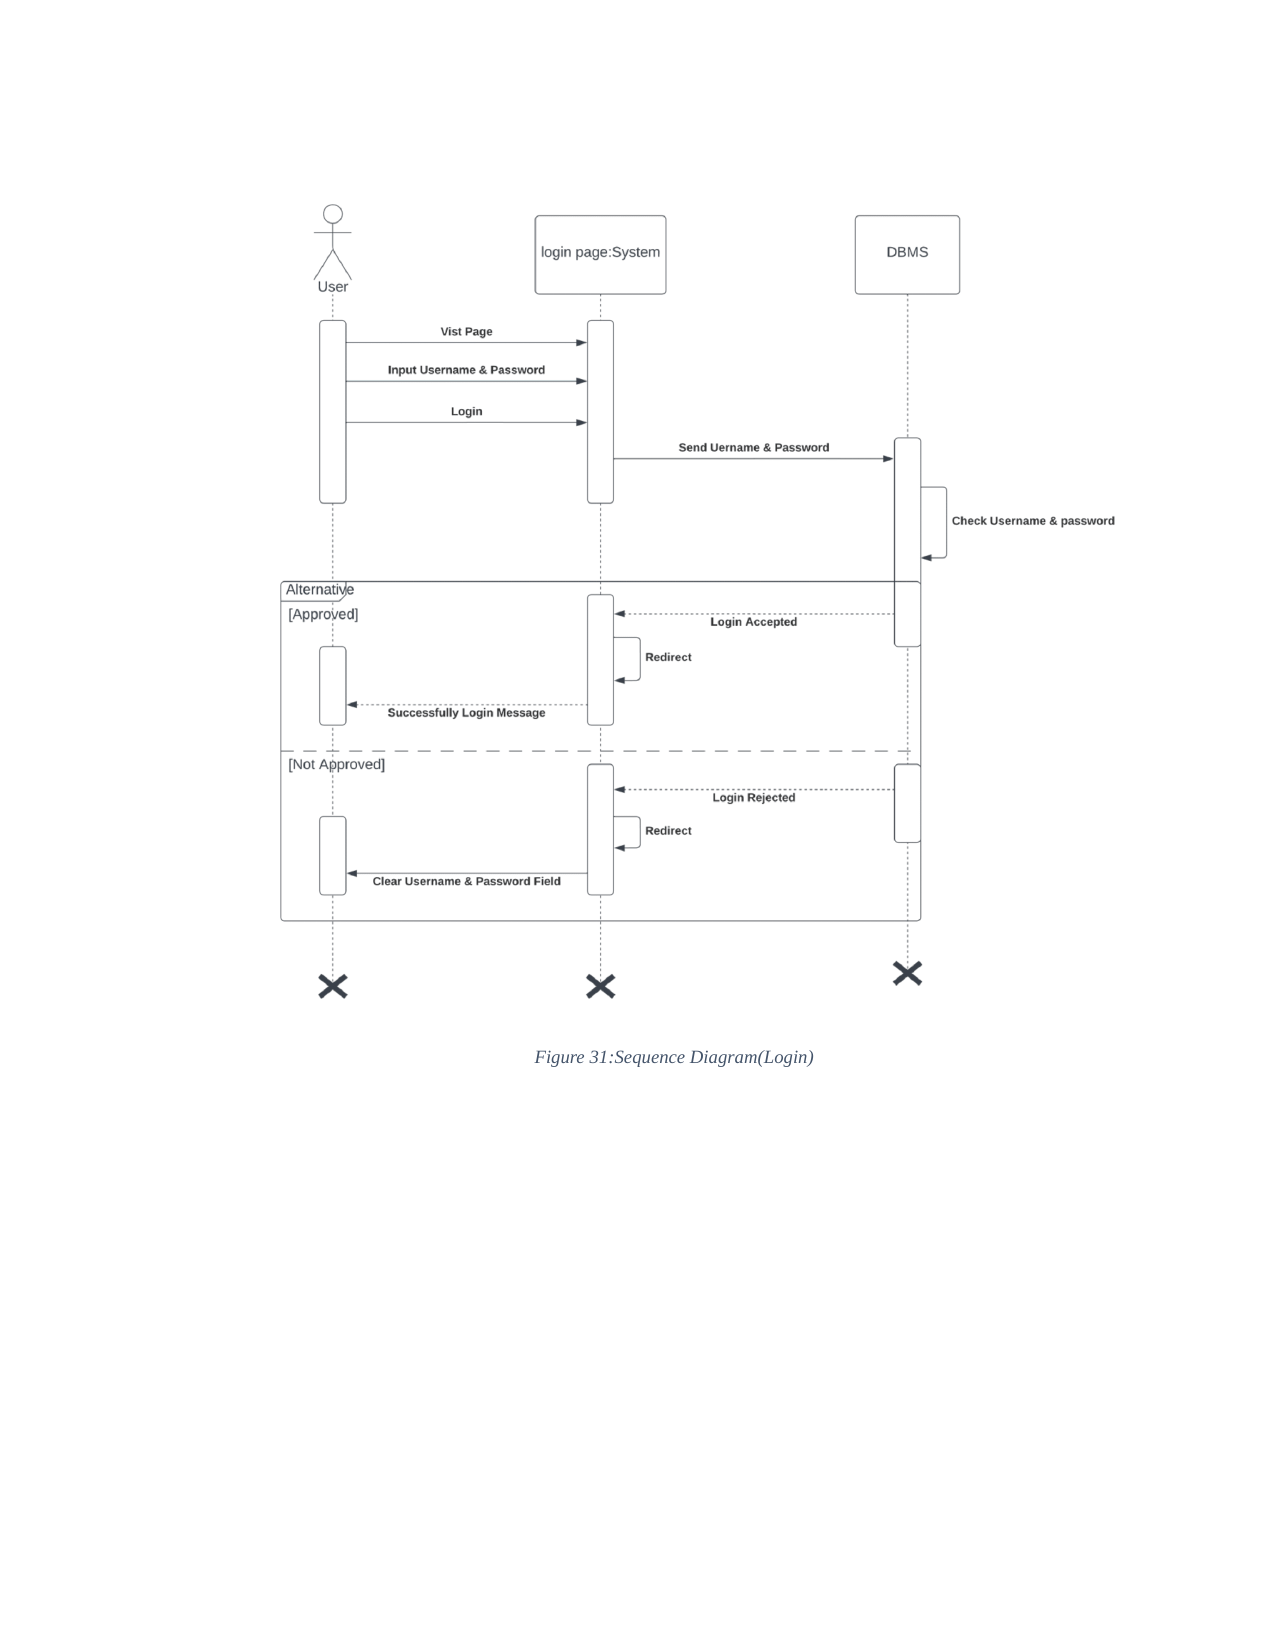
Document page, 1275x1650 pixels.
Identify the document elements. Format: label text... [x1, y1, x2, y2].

picture [225, 150, 1125, 1016]
